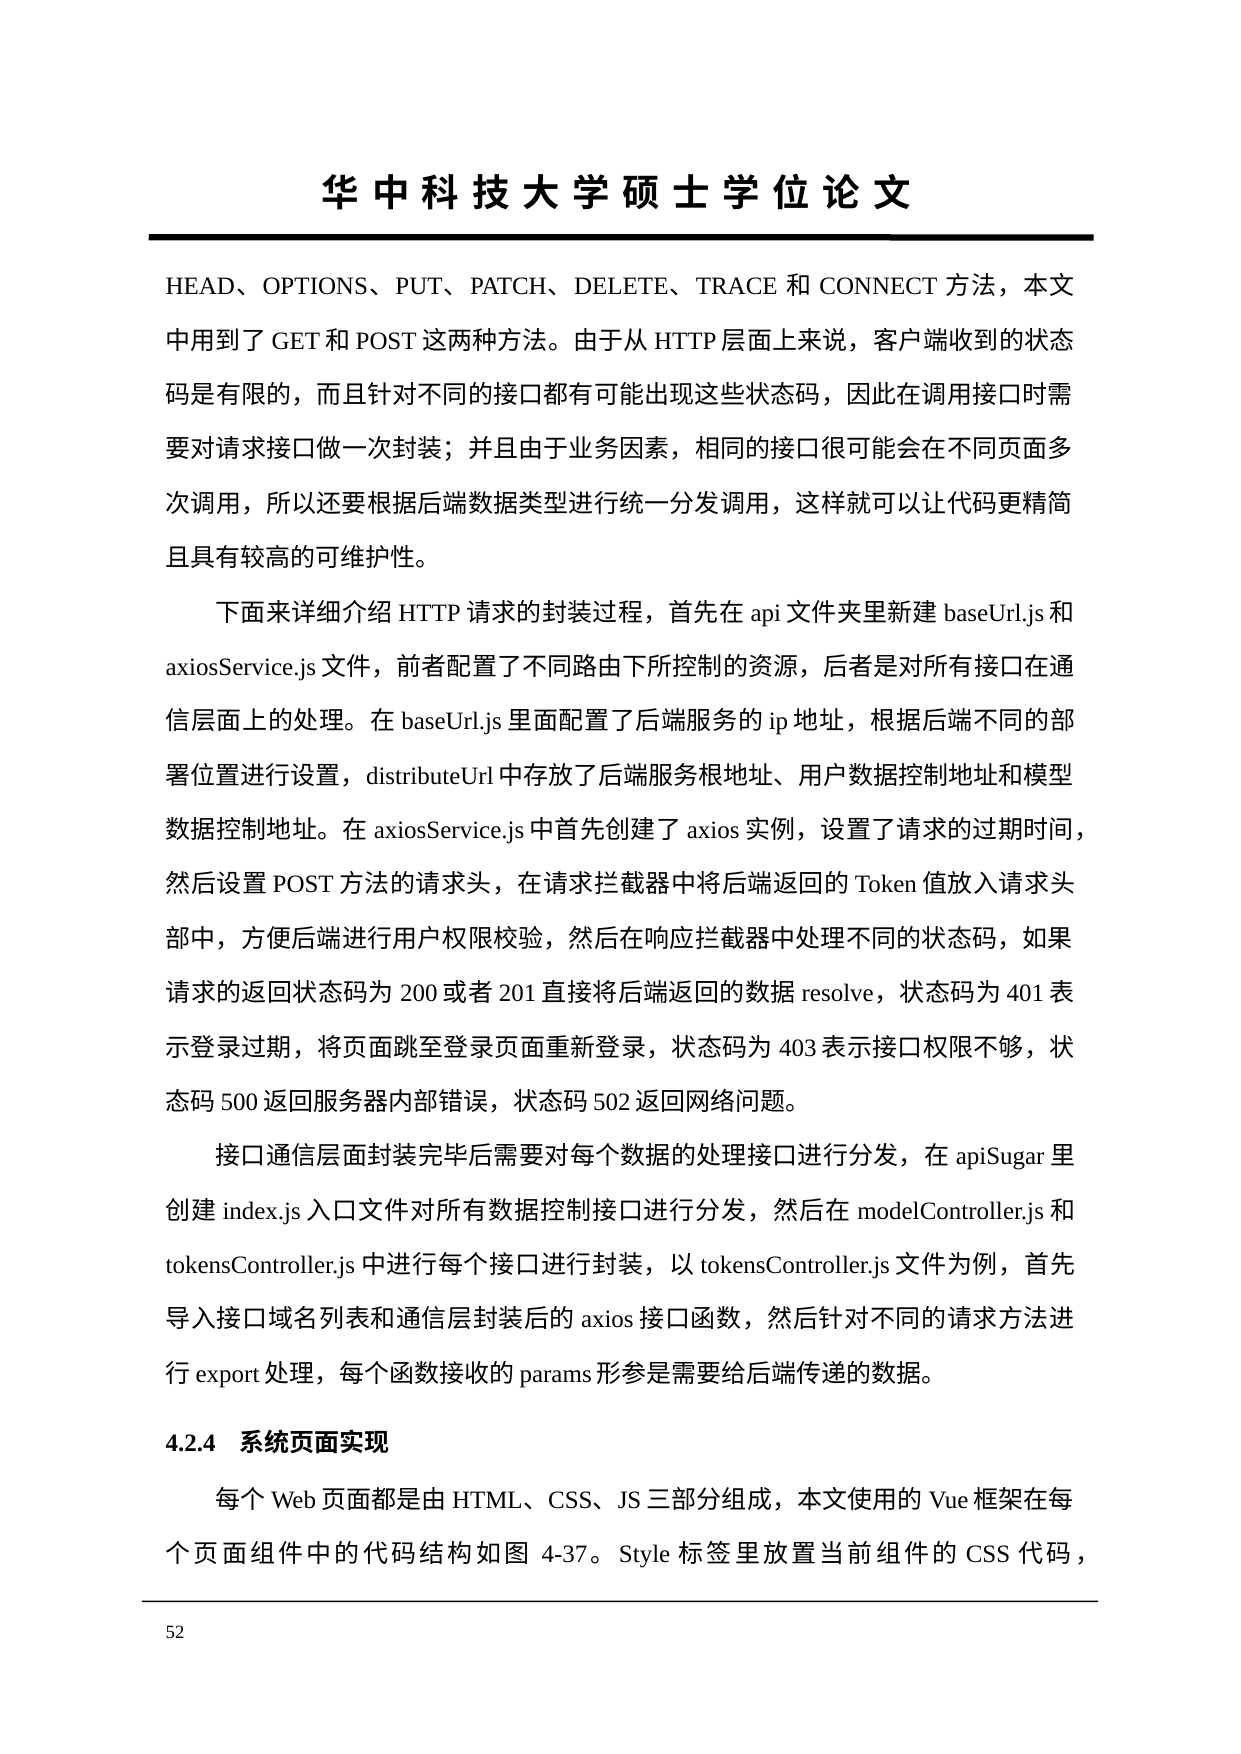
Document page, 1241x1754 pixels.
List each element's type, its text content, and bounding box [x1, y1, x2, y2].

text 下面来详细介绍HTTP请求的封装过程，首先在api文件夹里新建baseUrl.js和axiosService.js文件，前者配置了不同路由下所控制的资源，后者是对所有接口在通信层面上的处理。在baseUrl.js里面配置了后端服务的ip地址，根据后端不同的部署位置进行设置，distributeUrl中存放了后端服务根地址、用户数据控制地址和模型数据控制地址。在axiosService.js中首先创建了axios实例，设置了请求的过期时间，然后设置POST方法的请求头，在请求拦截器中将后端返回的Token值放入请求头部中，方便后端进行用户权限校验，然后在响应拦截器中处理不同的状态码，如果请求的返回状态码为200或者201直接将后端返回的数据resolve，状态码为401表示登录过期，将页面跳至登录页面重新登录，状态码为403表示接口权限不够，状态码500返回服务器内部错误，状态码502返回网络问题。 [165, 592, 1075, 1118]
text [165, 1479, 1075, 1570]
subtitle 系统页面实现 [165, 1422, 1075, 1458]
text 接口通信层面封装完毕后需要对每个数据的处理接口进行分发，在apiSugar里创建index.js入口文件对所有数据控制接口进行分发，然后在modelController.js和tokensController.js中进行每个接口进行封装，以tokensController.js文件为例，首先导入接口域名列表和通信层封装后的axios接口函数，然后针对不同的请求方法进行export处理，每个函数接收的params形参是需要给后端传递的数据。 [165, 1136, 1075, 1389]
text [165, 266, 1075, 574]
